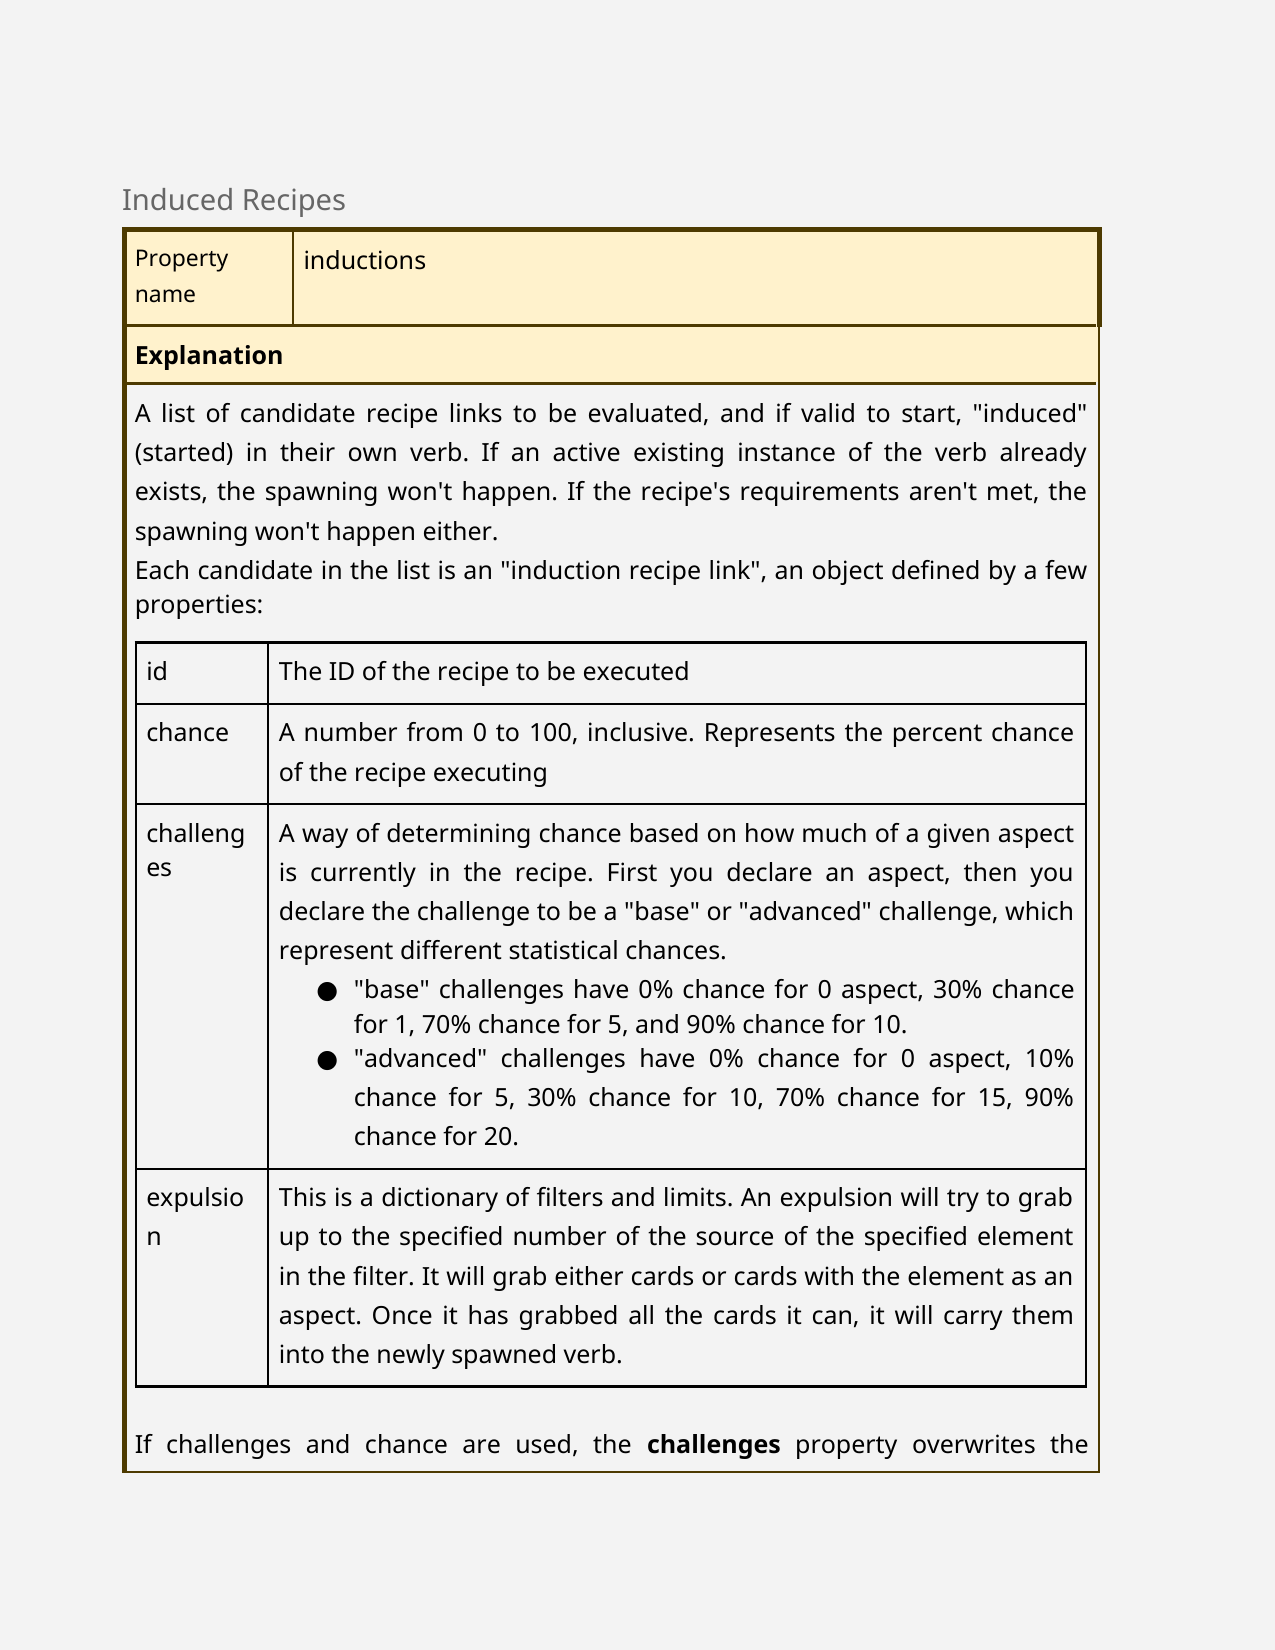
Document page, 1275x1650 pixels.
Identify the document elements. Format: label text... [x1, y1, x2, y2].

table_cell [127, 382, 1098, 1471]
subtitle Induced Recipes [122, 179, 1125, 219]
table_cell Explanation [127, 324, 1098, 382]
table_header inductions [294, 232, 1097, 324]
table_header Property name [127, 232, 292, 324]
